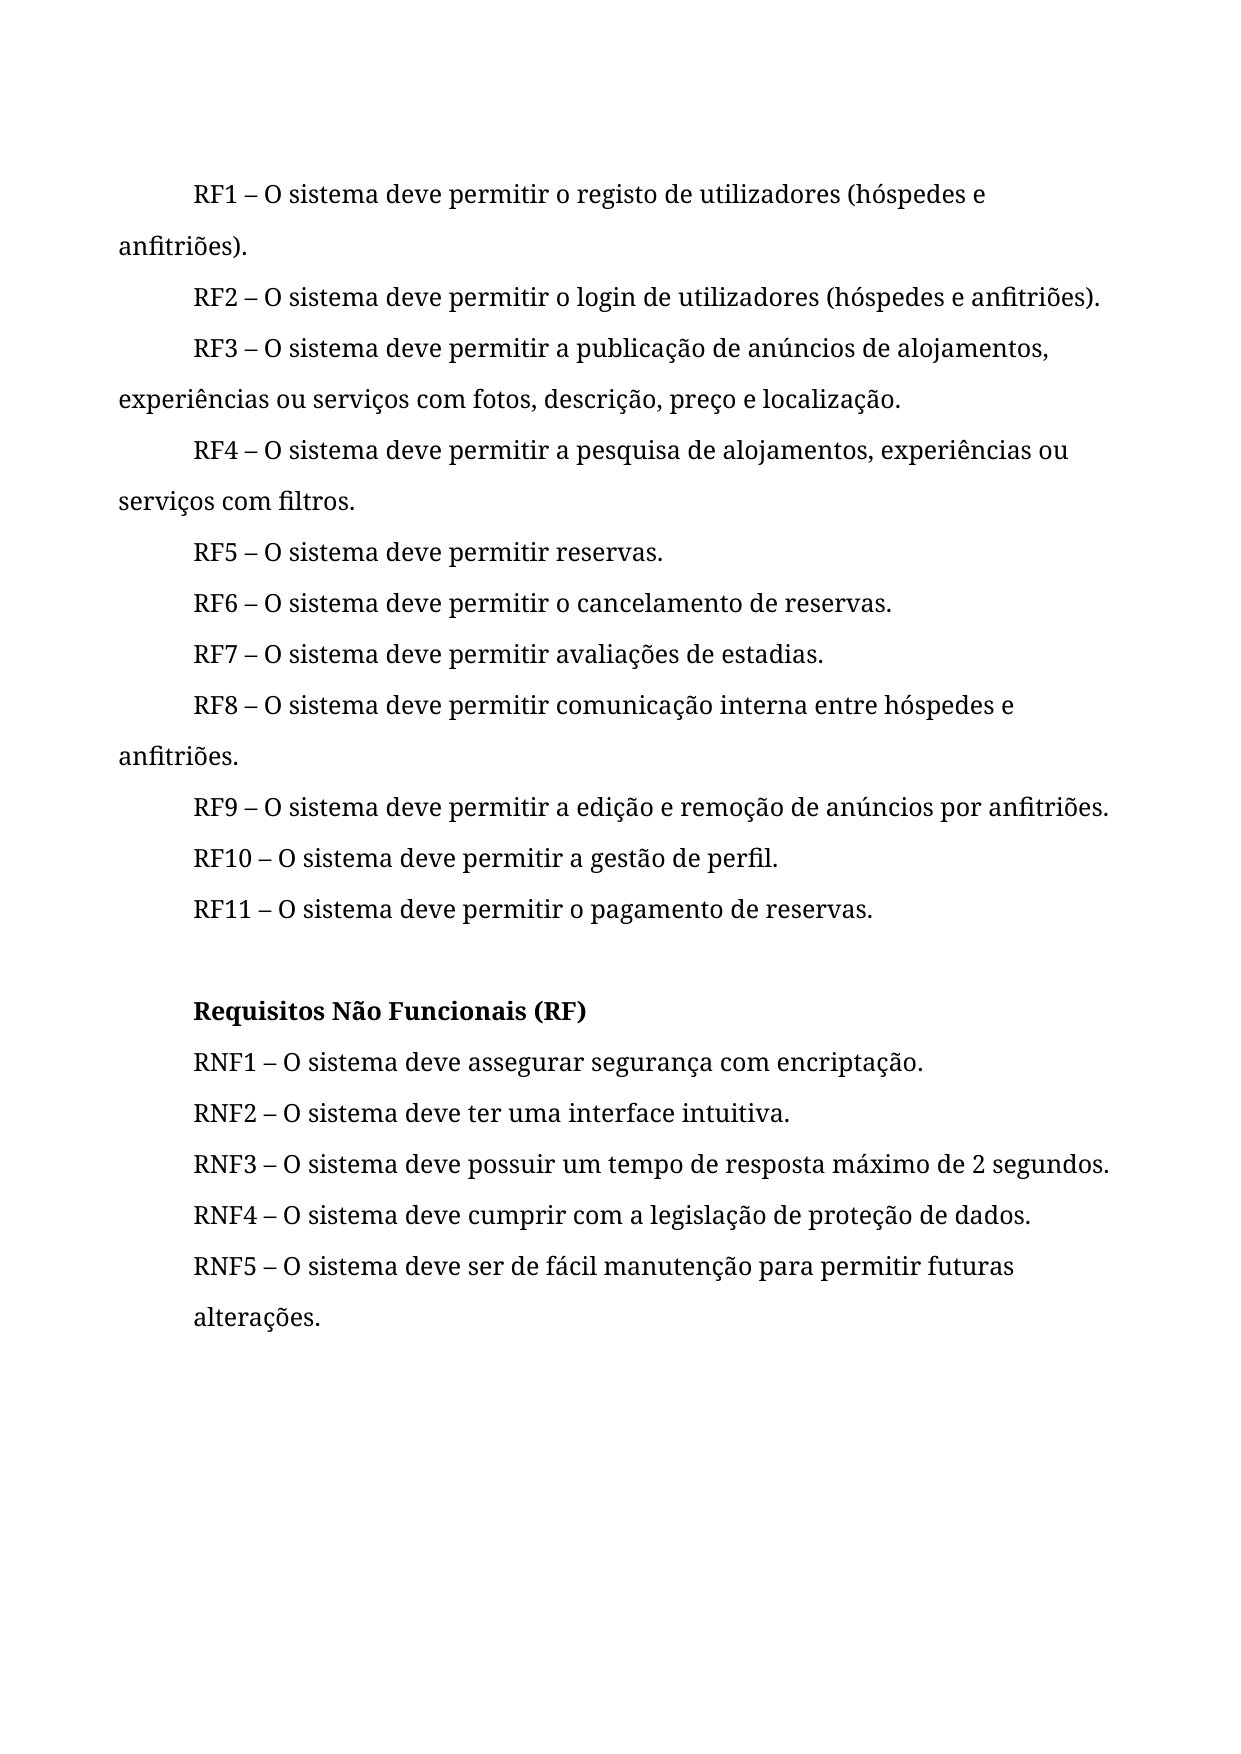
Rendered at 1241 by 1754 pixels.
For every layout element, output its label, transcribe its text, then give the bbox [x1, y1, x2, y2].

text RF8 – O sistema deve permitir comunicação interna entre hóspedes e anfitriões. [118, 688, 1122, 773]
text RF9 – O sistema deve permitir a edição e remoção de anúncios por anfitriões. [118, 790, 1122, 824]
text RF3 – O sistema deve permitir a publicação de anúncios de alojamentos, experiências ou serviços com fotos, descrição, preço e localização. [118, 330, 1122, 415]
text RNF3 – O sistema deve possuir um tempo de resposta máximo de 2 segundos. [193, 1147, 1122, 1181]
text RNF5 – O sistema deve ser de fácil manutenção para permitir futuras alterações. [193, 1249, 1122, 1334]
text RF4 – O sistema deve permitir a pesquisa de alojamentos, experiências ou serviços com filtros. [118, 432, 1122, 517]
text RF6 – O sistema deve permitir o cancelamento de reservas. [118, 586, 1122, 619]
text RNF1 – O sistema deve assegurar segurança com encriptação. [193, 1045, 1122, 1079]
text RF1 – O sistema deve permitir o registo de utilizadores (hóspedes e anfitriões). [118, 177, 1122, 262]
text Requisitos Não Funcionais (RF) [193, 994, 1122, 1028]
text RF11 – O sistema deve permitir o pagamento de reservas. [118, 892, 1122, 926]
text RF7 – O sistema deve permitir avaliações de estadias. [118, 637, 1122, 671]
text RF10 – O sistema deve permitir a gestão de perfil. [118, 841, 1122, 875]
text RNF4 – O sistema deve cumprir com a legislação de proteção de dados. [193, 1198, 1122, 1232]
text RF2 – O sistema deve permitir o login de utilizadores (hóspedes e anfitriões). [118, 279, 1122, 313]
text RNF2 – O sistema deve ter uma interface intuitiva. [193, 1096, 1122, 1130]
text RF5 – O sistema deve permitir reservas. [118, 534, 1122, 568]
